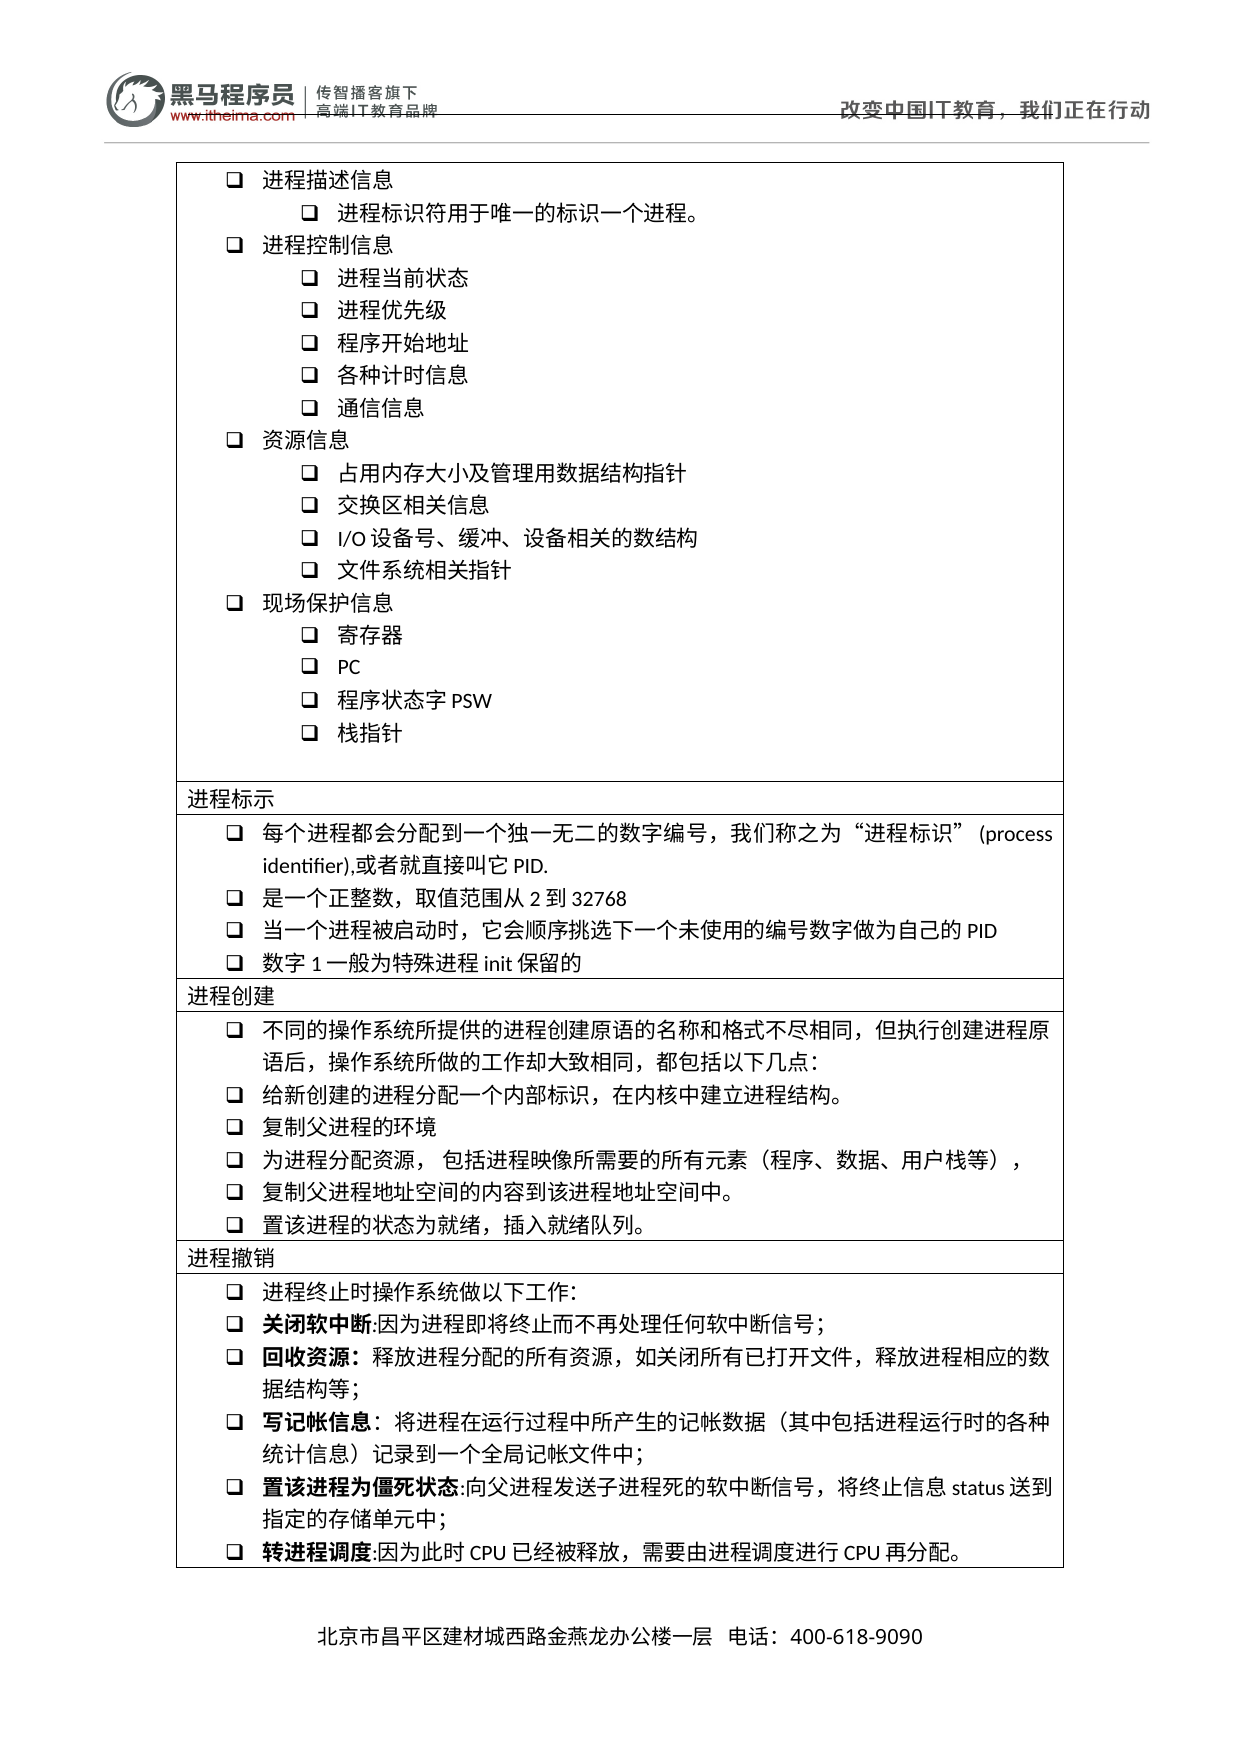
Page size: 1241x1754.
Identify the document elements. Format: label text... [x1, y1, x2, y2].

table_cell 不同的操作系统所提供的进程创建原语的名称和格式不尽相同，但执行创建进程原语后，操作系统所做的工作却大致相同，都包括以下几点： 给新创建的进程分配一个内部标识，在内核中建立进程结构。 复制父进程的环境 为进程分配资源， 包括进程映像所需要的所有元素（程序、数据、用户栈等）， 复制父进程地址空间的内容到该进程地址空间中。 置该进程的状态为就绪，插入就绪队列。 [177, 1012, 1063, 1240]
table_cell 进程撤销 [177, 1241, 1063, 1273]
table_cell 每个进程都会分配到一个独一无二的数字编号，我们称之为“进程标识”(process identifier),或者就直接叫它PID. 是一个正整数，取值范围从2到32768 当一个进程被启动时，它会顺序挑选下一个未使用的编号数字做为自己的PID 数字1一般为特殊进程init保留的 [177, 815, 1063, 978]
table_cell 进程描述信息 进程标识符用于唯一的标识一个进程。 进程控制信息 进程当前状态 进程优先级 程序开始地址 各种计时信息 通信信息 资源信息 占用内存大小及管理用数据结构指针 交换区相关信息 I/O设备号、缓冲、设备相关的数结构 文件系统相关指针 现场保护信息 寄存器 PC 程序状态字PSW 栈指针 [177, 163, 1063, 781]
table_cell 进程终止时操作系统做以下工作： 关闭软中断:因为进程即将终止而不再处理任何软中断信号； 回收资源：释放进程分配的所有资源，如关闭所有已打开文件，释放进程相应的数据结构等； 写记帐信息：将进程在运行过程中所产生的记帐数据（其中包括进程运行时的各种统计信息）记录到一个全局记帐文件中； 置该进程为僵死状态:向父进程发送子进程死的软中断信号，将终止信息status送到指定的存储单元中； 转进程调度:因为此时CPU已经被释放，需要由进程调度进行CPU再分配。 [177, 1274, 1063, 1567]
table_cell 进程标示 [177, 782, 1063, 814]
table_cell 进程创建 [177, 979, 1063, 1011]
picture [0, 1, 1241, 151]
